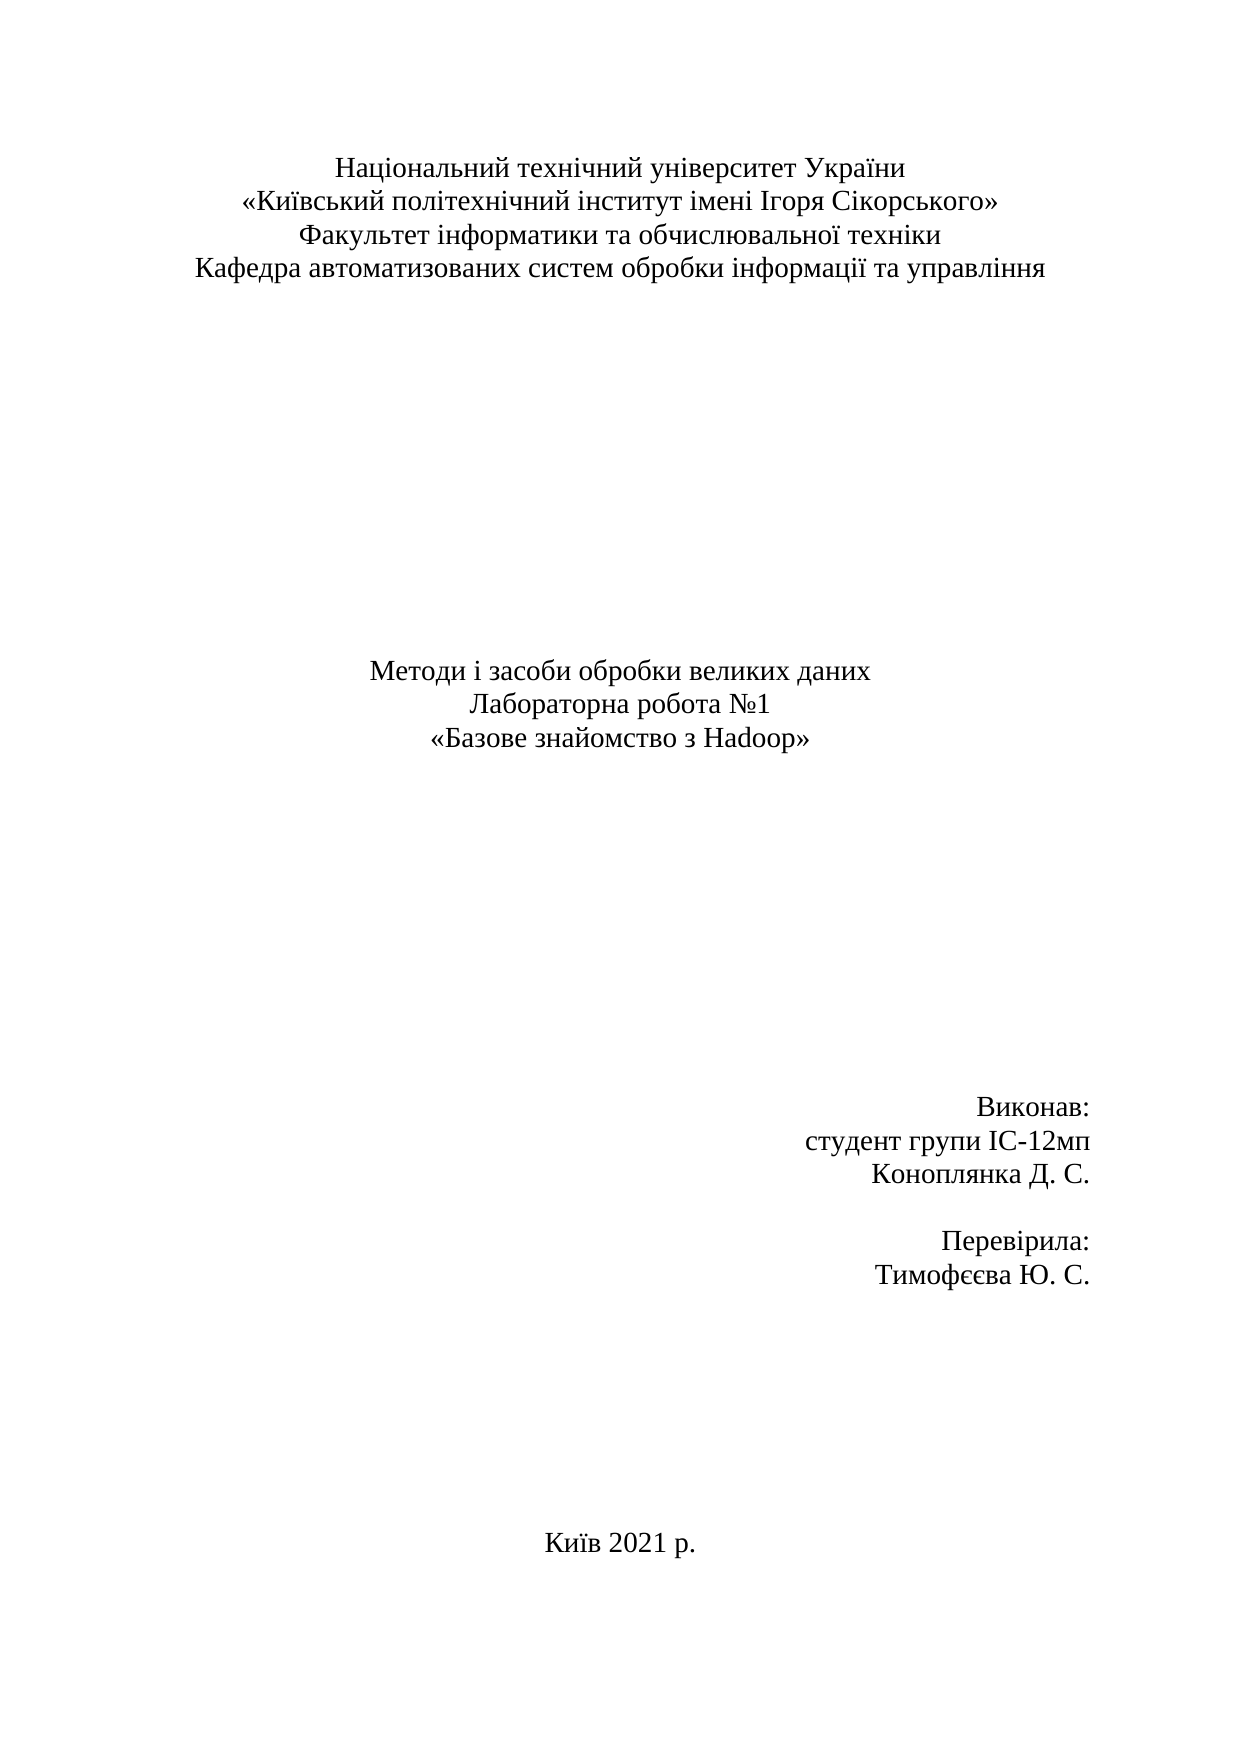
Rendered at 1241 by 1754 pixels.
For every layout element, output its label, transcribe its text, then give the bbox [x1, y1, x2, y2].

text Виконав: [150, 1089, 1090, 1123]
text Тимофєєва Ю. С. [150, 1257, 1090, 1290]
text Методи і засоби обробки великих даних [150, 653, 1090, 687]
text студент групи ІС-12мп [150, 1123, 1090, 1156]
text Київ 2021 р. [150, 1525, 1090, 1559]
text Лабораторна робота №1 [150, 687, 1090, 720]
text «Київський політехнічний інститут імені Ігоря Сікорського» [150, 183, 1090, 217]
text «Базове знайомство з Hadoop» [150, 720, 1090, 754]
text Національний технічний університет України [150, 150, 1090, 183]
text Перевірила: [150, 1223, 1090, 1257]
text Факультет інформатики та обчислювальної техніки [150, 217, 1090, 251]
text Коноплянка Д. С. [150, 1156, 1090, 1190]
text Кафедра автоматизованих систем обробки інформації та управління [150, 251, 1090, 284]
